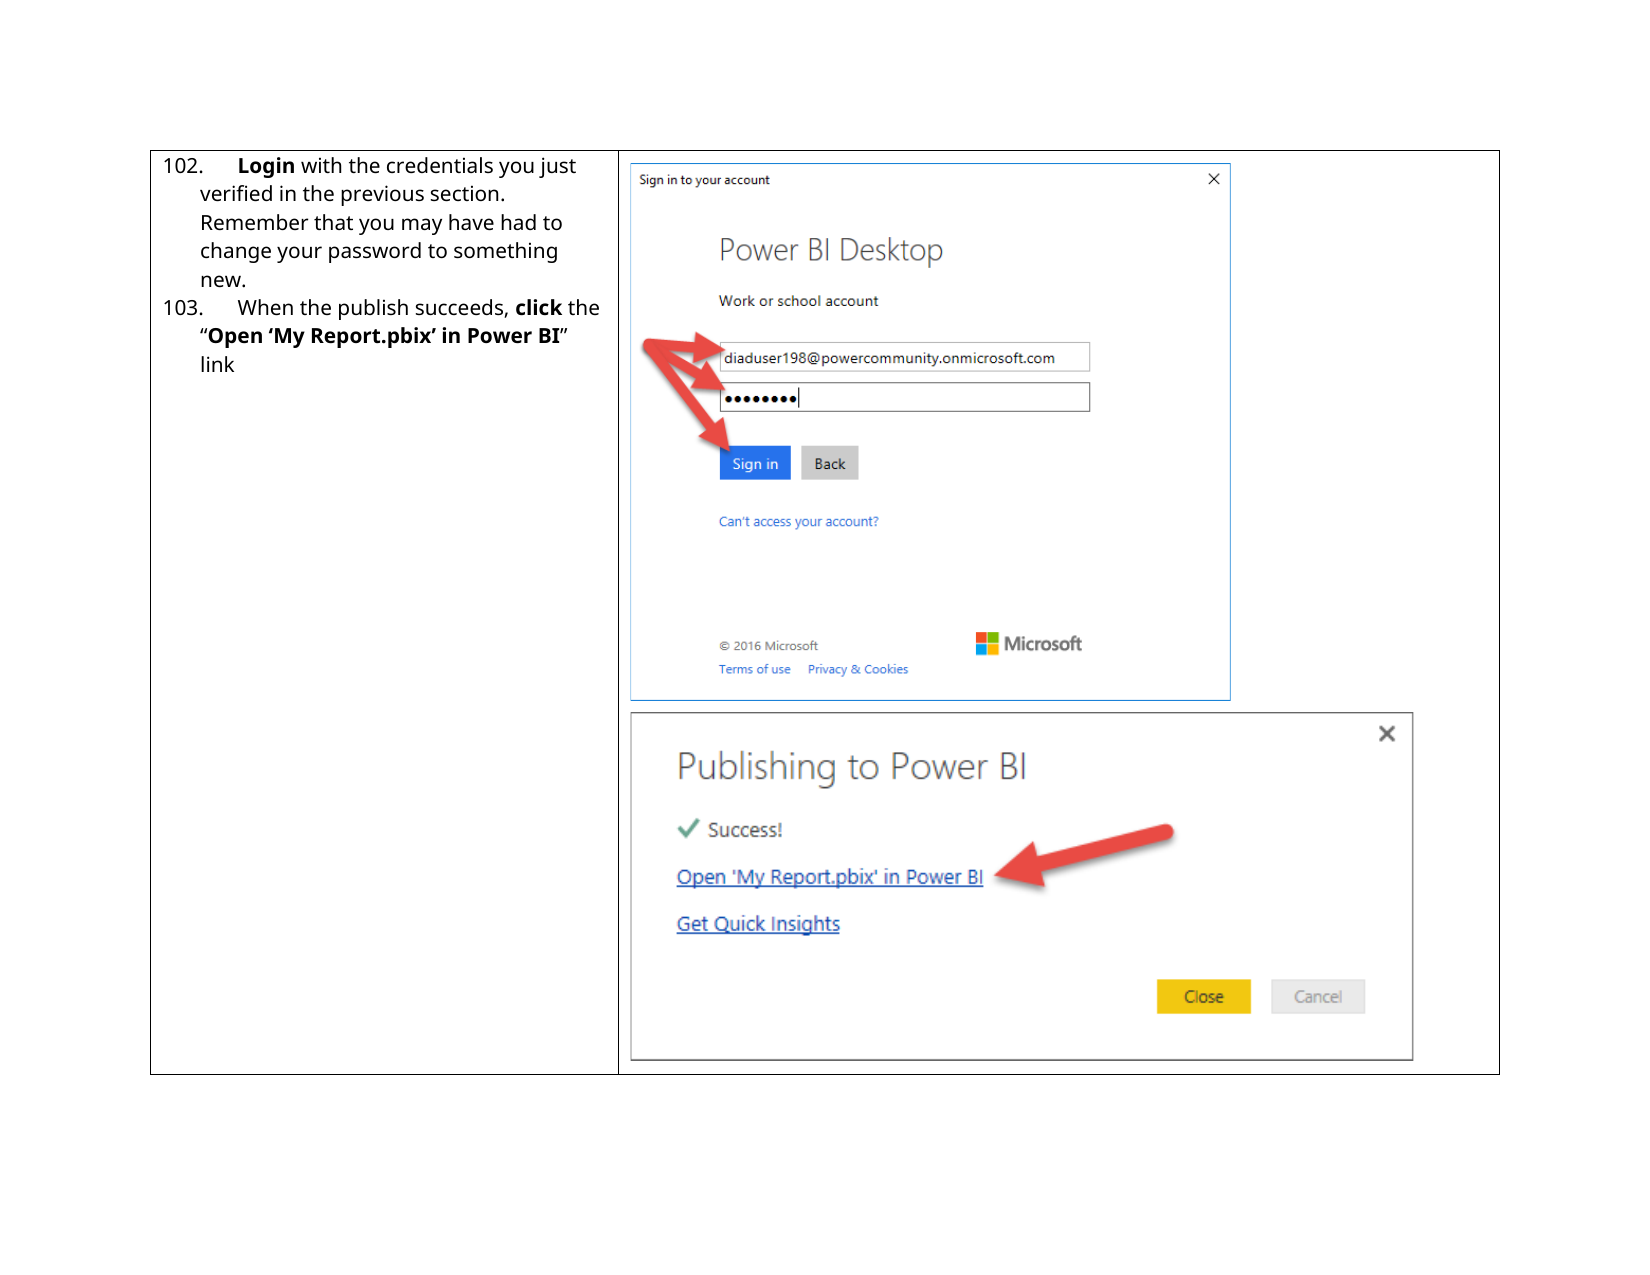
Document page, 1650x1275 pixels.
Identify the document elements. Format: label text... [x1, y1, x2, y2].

table_cell [619, 151, 1499, 1073]
table_cell Login with the credentials you just verified in the previous section. Remember that you may have had to change your password to something new. When the publish succeeds, click the “Open ‘My Report.pbix’ in Power BI” link [151, 151, 618, 1073]
picture [630, 163, 1231, 701]
picture [630, 712, 1414, 1061]
